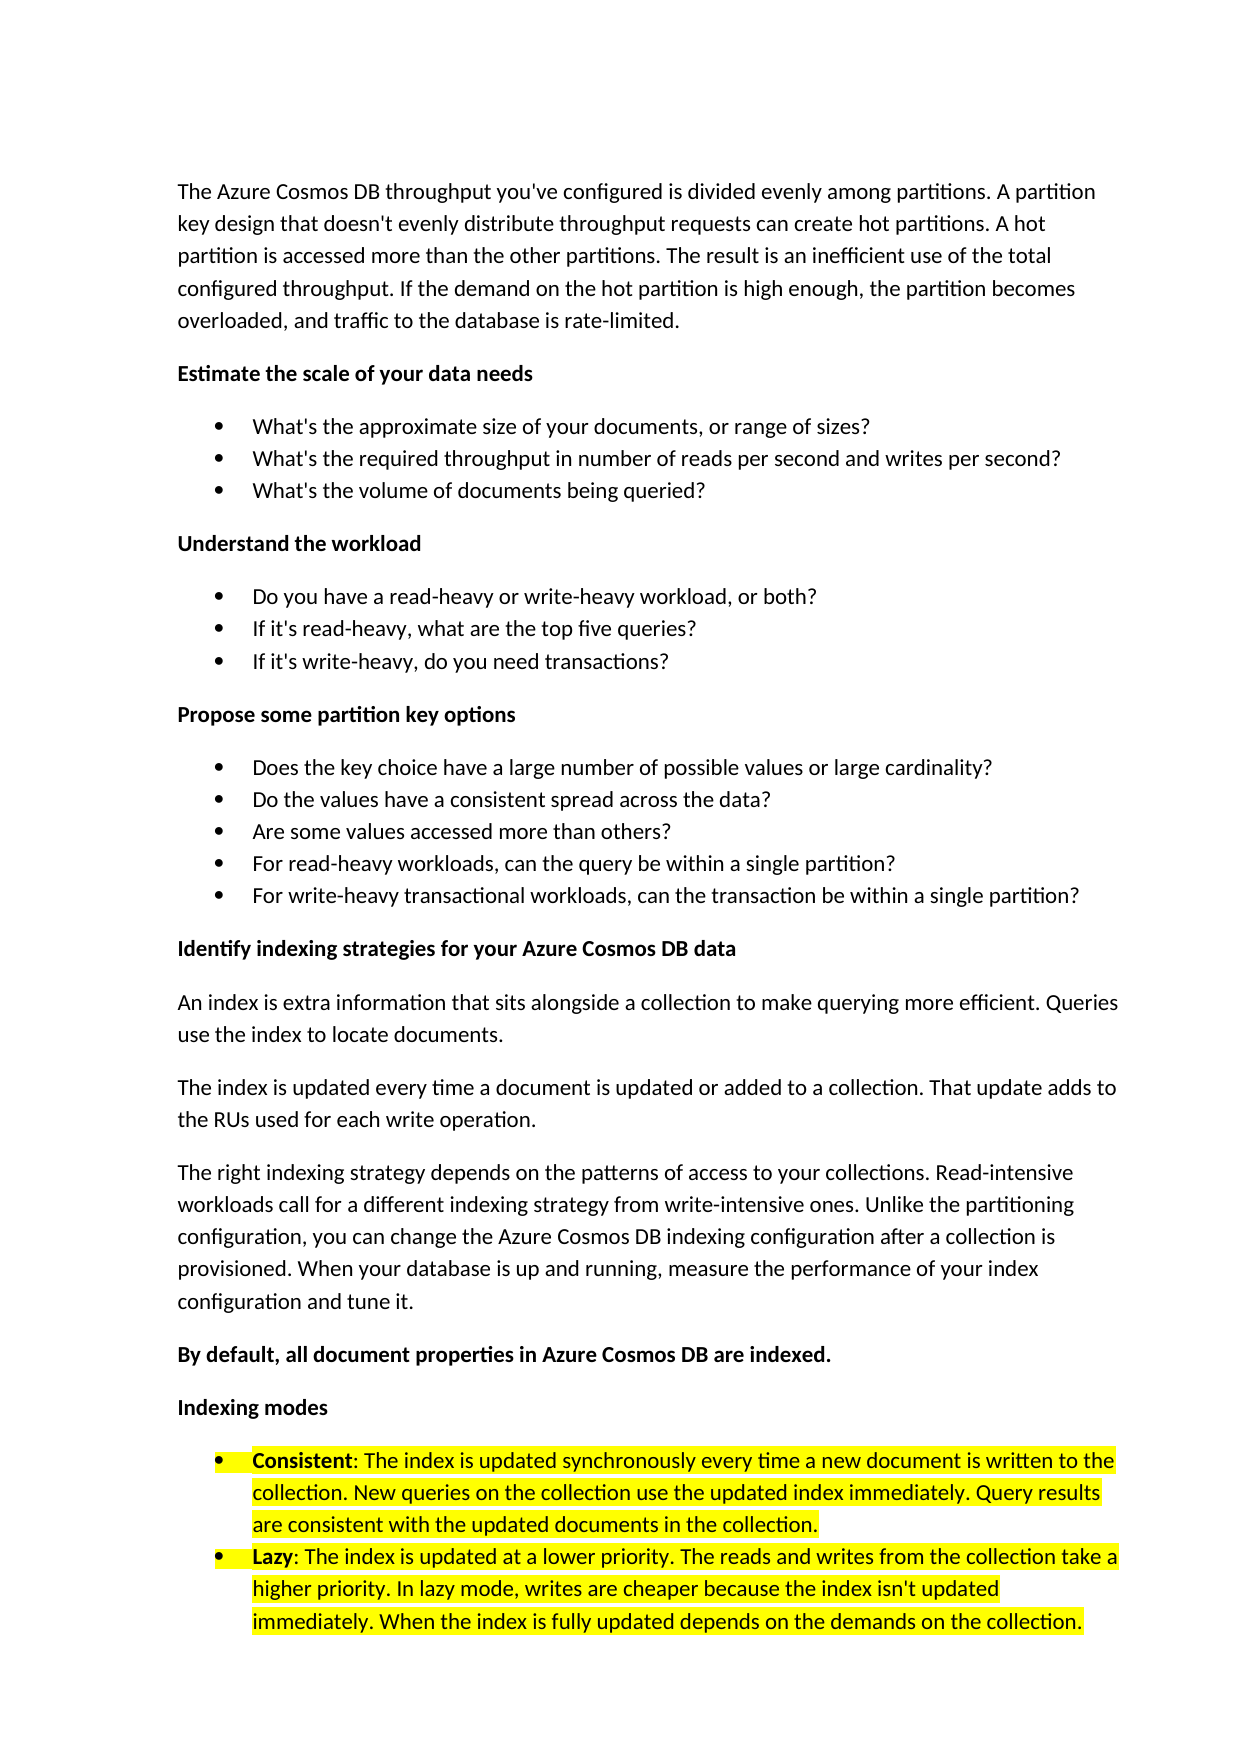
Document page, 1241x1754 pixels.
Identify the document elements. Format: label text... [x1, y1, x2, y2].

list What's the approximate size of your documents, or range of sizes? [215, 412, 1122, 440]
list What's the required throughput in number of reads per second and writes per second? [215, 444, 1122, 472]
text Propose some partition key options [177, 700, 1122, 728]
text Understand the workload [177, 529, 1122, 557]
list Consistent: The index is updated synchronously every time a new document is written to the collection. New queries on the collection use the updated index immediately. Query results are consistent with the updated documents in the collection. [215, 1446, 1122, 1538]
list What's the volume of documents being queried? [215, 476, 1122, 504]
list Does the key choice have a large number of possible values or large cardinality? [215, 753, 1122, 781]
text The index is updated every time a document is updated or added to a collection. That update adds to the RUs used for each write operation. [177, 1073, 1122, 1133]
text The right indexing strategy depends on the patterns of access to your collections. Read-intensive workloads call for a different indexing strategy from write-intensive ones. Unlike the partitioning configuration, you can change the Azure Cosmos DB indexing configuration after a collection is provisioned. When your database is up and running, measure the performance of your index configuration and tune it. [177, 1158, 1122, 1315]
list Are some values accessed more than others? [215, 817, 1122, 845]
text An index is extra information that sits alongside a collection to make querying more efficient. Queries use the index to locate documents. [177, 988, 1122, 1048]
text The Azure Cosmos DB throughput you've configured is divided evenly among partitions. A partition key design that doesn't evenly distribute throughput requests can create hot partitions. A hot partition is accessed more than the other partitions. The result is an inefficient use of the total configured throughput. If the demand on the hot partition is high enough, the partition becomes overloaded, and traffic to the database is rate-limited. [177, 177, 1122, 334]
list Do you have a read-heavy or write-heavy workload, or both? [215, 582, 1122, 610]
text Estimate the scale of your data needs [177, 359, 1122, 387]
list For read-heavy workloads, can the query be within a single partition? [215, 849, 1122, 877]
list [215, 1542, 1122, 1635]
text By default, all document properties in Azure Cosmos DB are indexed. [177, 1340, 1122, 1368]
text Indexing modes [177, 1393, 1122, 1421]
list If it's read-heavy, what are the top five queries? [215, 614, 1122, 643]
list If it's write-heavy, do you need transactions? [215, 647, 1122, 675]
text Identify indexing strategies for your Azure Cosmos DB data [177, 934, 1122, 963]
list For write-heavy transactional workloads, can the transaction be within a single partition? [215, 882, 1122, 909]
list Do the values have a consistent spread across the data? [215, 785, 1122, 813]
